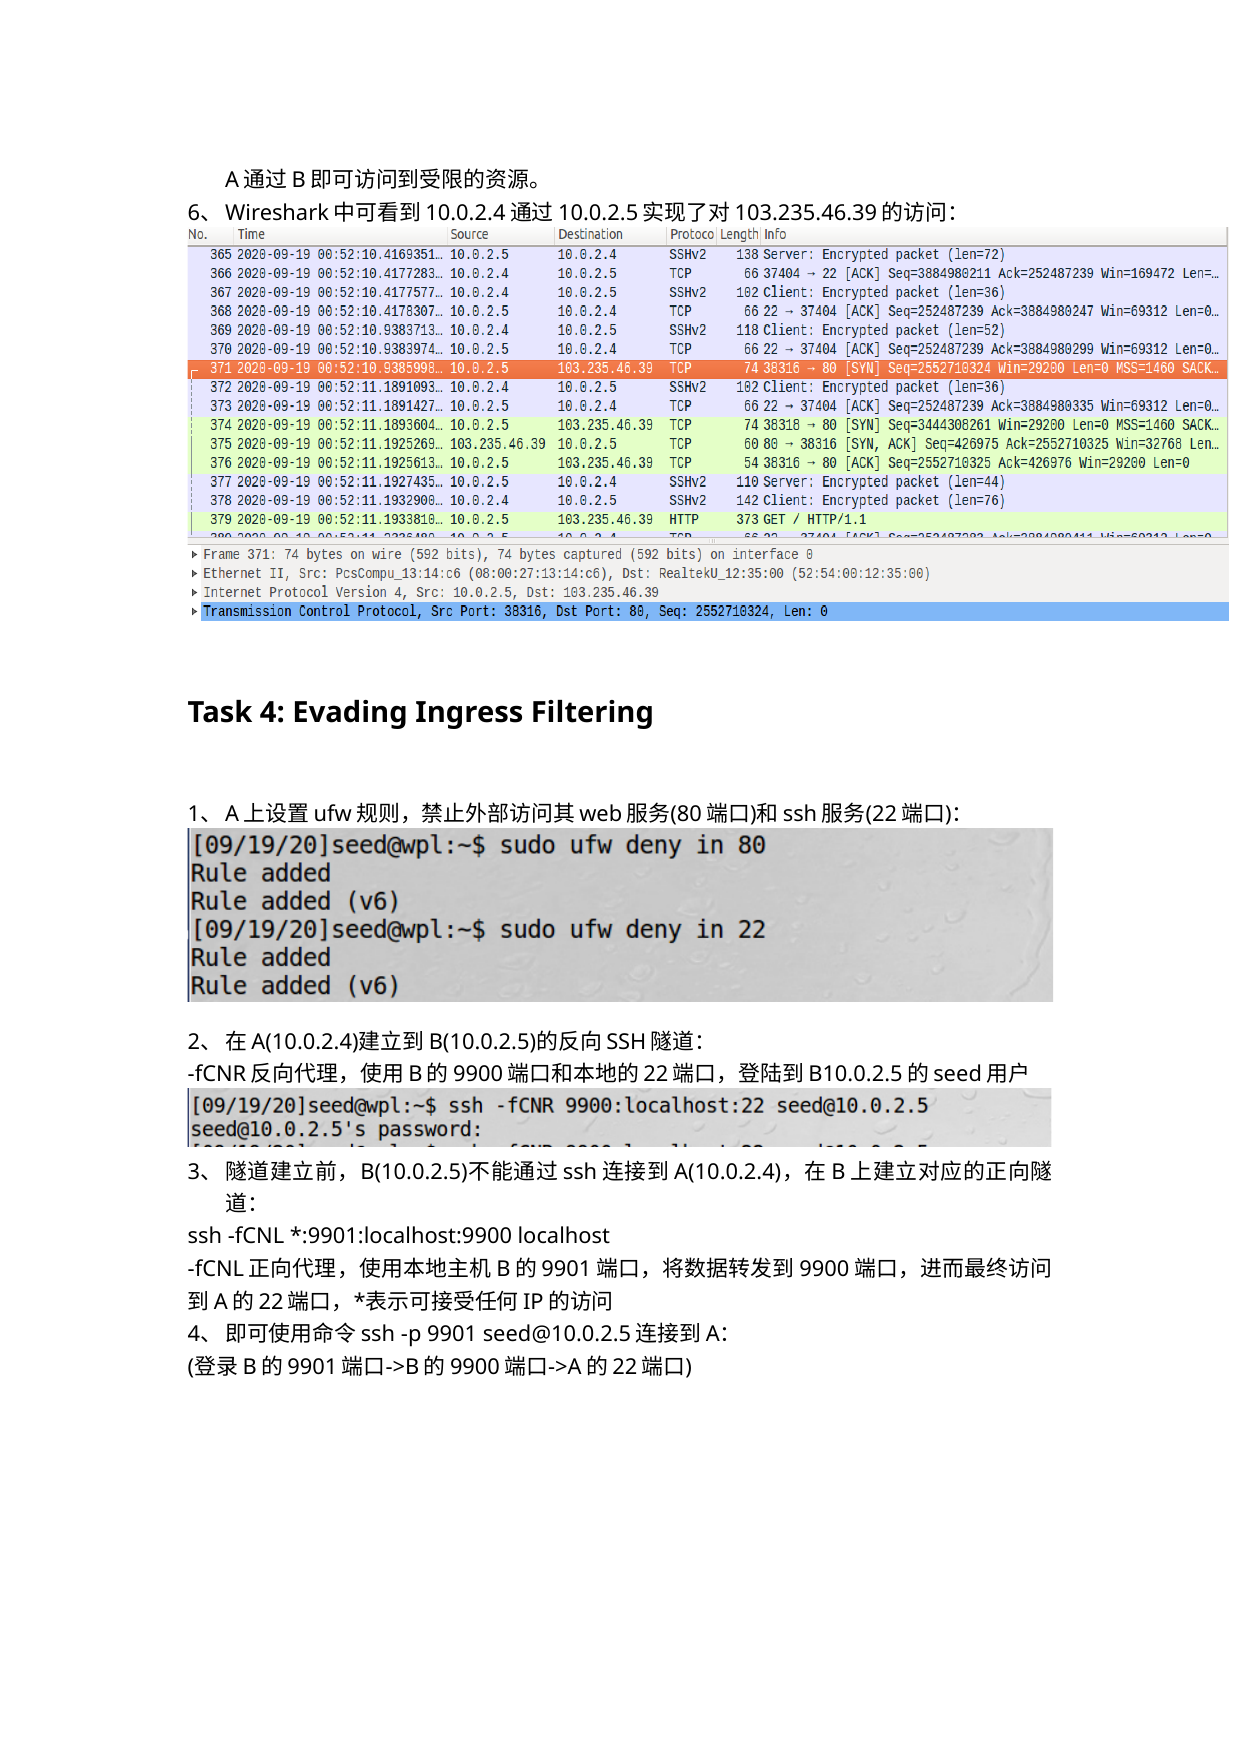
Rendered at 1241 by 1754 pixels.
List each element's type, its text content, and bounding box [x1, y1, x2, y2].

list A上设置ufw规则，禁止外部访问其web服务(80端口)和ssh服务(22端口)： [187, 796, 1053, 828]
text (登录B的9901端口->B的9900端口->A的22端口) [187, 1348, 1053, 1381]
list Wireshark中可看到10.0.2.4通过10.0.2.5实现了对103.235.46.39的访问： [187, 194, 1053, 227]
list 在A(10.0.2.4)建立到B(10.0.2.5)的反向SSH隧道： [187, 1023, 1053, 1056]
text ssh -fCNL *:9901:localhost:9900 localhost [187, 1218, 1053, 1251]
text -fCNR反向代理，使用B的9900端口和本地的22端口，登陆到B10.0.2.5的seed用户 [187, 1056, 1053, 1088]
subtitle Task 4: Evading Ingress Filtering [187, 679, 1053, 744]
text -fCNL正向代理，使用本地主机B的9901端口，将数据转发到9900端口，进而最终访问到A的22端口，*表示可接受任何IP的访问 [187, 1251, 1053, 1316]
picture [187, 227, 1229, 627]
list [187, 162, 1053, 194]
picture [187, 828, 1054, 1002]
list 隧道建立前，B(10.0.2.5)不能通过ssh连接到A(10.0.2.4)，在B上建立对应的正向隧道： [187, 1153, 1053, 1218]
list 即可使用命令ssh -p 9901 seed@10.0.2.5连接到A： [187, 1316, 1053, 1348]
picture [187, 1088, 1052, 1147]
